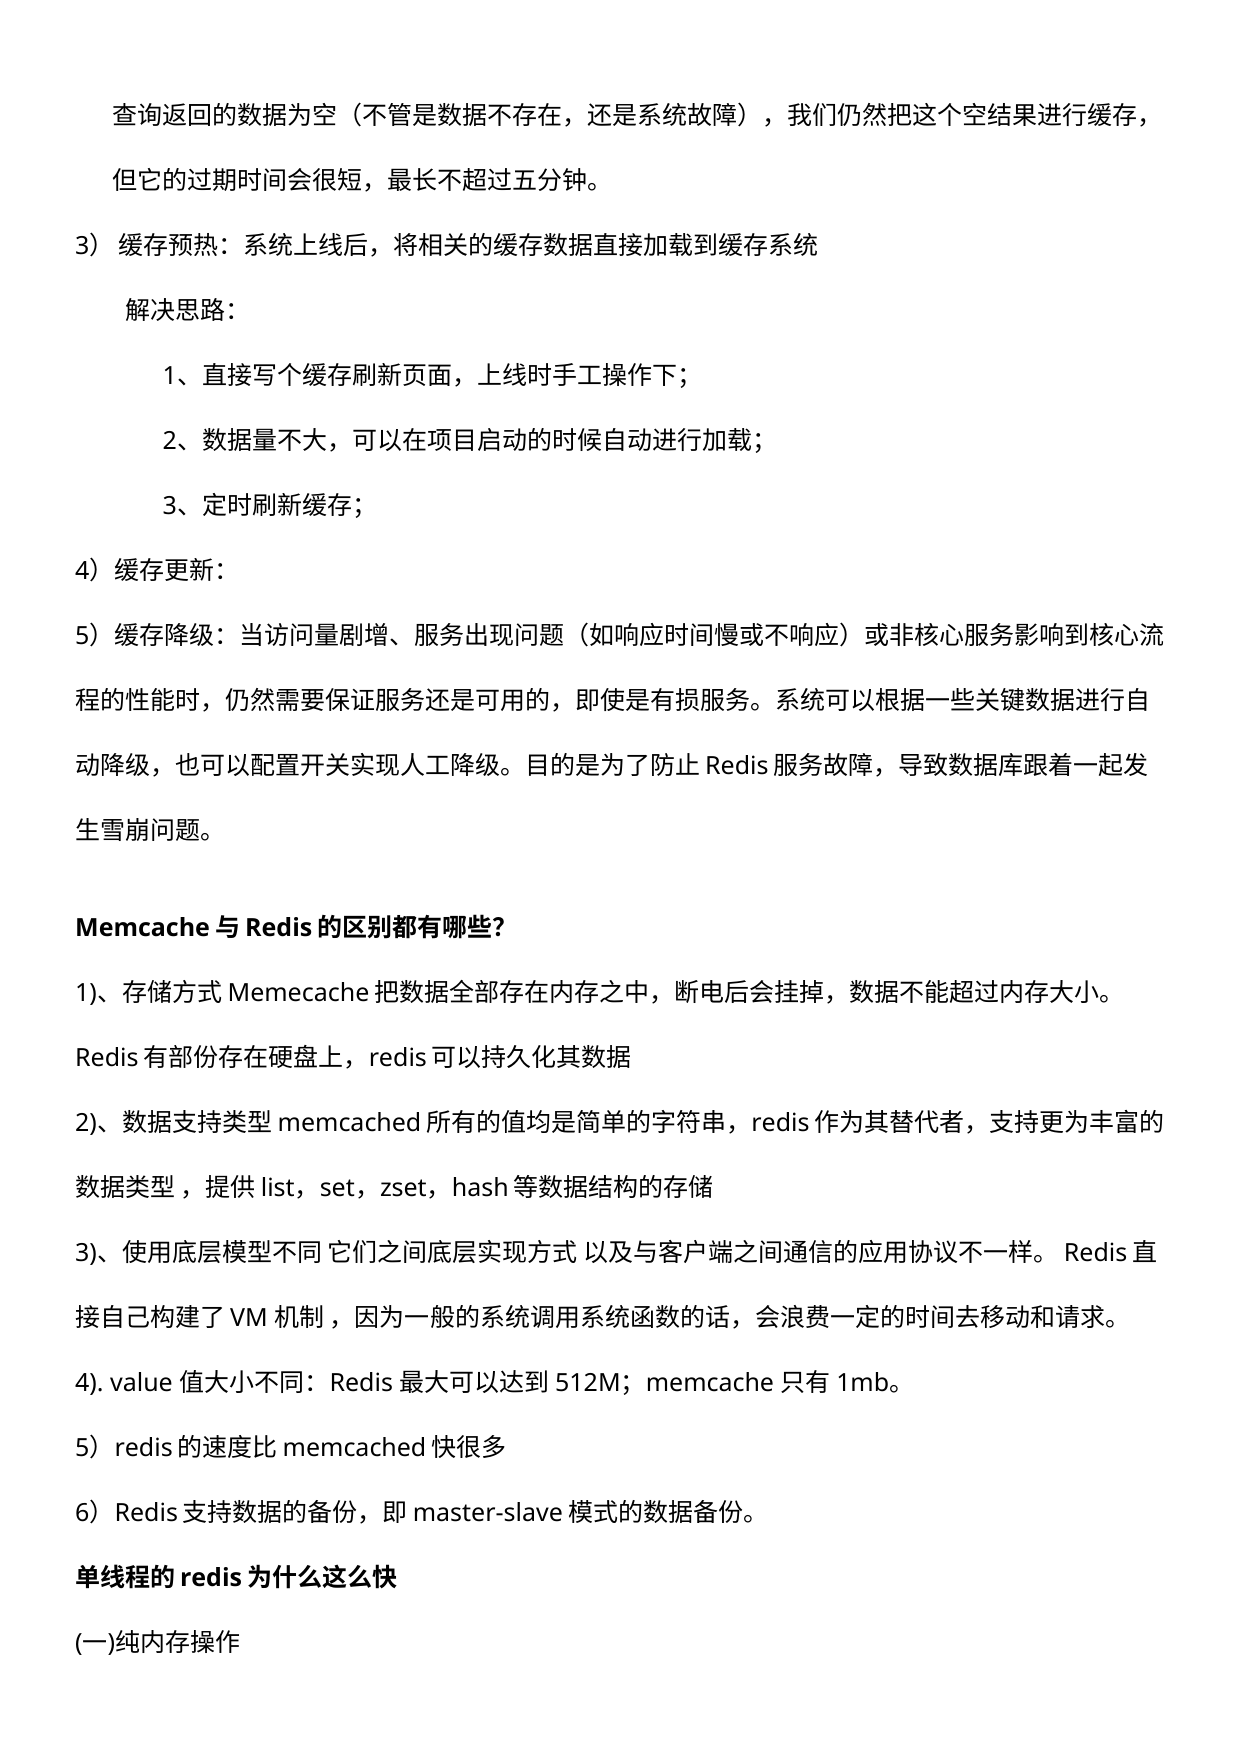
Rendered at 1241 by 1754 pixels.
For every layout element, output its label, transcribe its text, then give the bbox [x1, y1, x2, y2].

text 解决思路： [75, 276, 1165, 341]
text 4). value 值大小不同：Redis 最大可以达到 512M；memcache 只有 1mb。 [75, 1348, 1165, 1413]
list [112, 81, 1165, 211]
text 4）缓存更新： [75, 536, 1165, 601]
text 2)、数据支持类型 memcached所有的值均是简单的字符串，redis作为其替代者，支持更为丰富的数据类型 ，提供list，set，zset，hash等数据结构的存储 [75, 1088, 1165, 1218]
subtitle Memcache与Redis的区别都有哪些？ [75, 893, 1165, 958]
text (一)纯内存操作 [75, 1608, 1165, 1673]
list 3、定时刷新缓存； [112, 471, 1165, 536]
subtitle 单线程的redis为什么这么快 [75, 1543, 1165, 1608]
list 2、数据量不大，可以在项目启动的时候自动进行加载； [112, 406, 1165, 471]
text 5）缓存降级：当访问量剧增、服务出现问题（如响应时间慢或不响应）或非核心服务影响到核心流程的性能时，仍然需要保证服务还是可用的，即使是有损服务。系统可以根据一些关键数据进行自动降级，也可以配置开关实现人工降级。目的是为了防止Redis服务故障，导致数据库跟着一起发生雪崩问题。 [75, 601, 1165, 861]
text 5）redis的速度比memcached快很多 [75, 1413, 1165, 1478]
text 3)、使用底层模型不同 它们之间底层实现方式 以及与客户端之间通信的应用协议不一样。 Redis直接自己构建了VM 机制 ，因为一般的系统调用系统函数的话，会浪费一定的时间去移动和请求。 [75, 1218, 1165, 1348]
text 1)、存储方式 Memecache把数据全部存在内存之中，断电后会挂掉，数据不能超过内存大小。 Redis有部份存在硬盘上，redis可以持久化其数据 [75, 958, 1165, 1088]
text 6）Redis支持数据的备份，即master-slave模式的数据备份。 [75, 1478, 1165, 1543]
list 1、直接写个缓存刷新页面，上线时手工操作下； [112, 341, 1165, 406]
list 缓存预热：系统上线后，将相关的缓存数据直接加载到缓存系统 [75, 211, 1165, 276]
